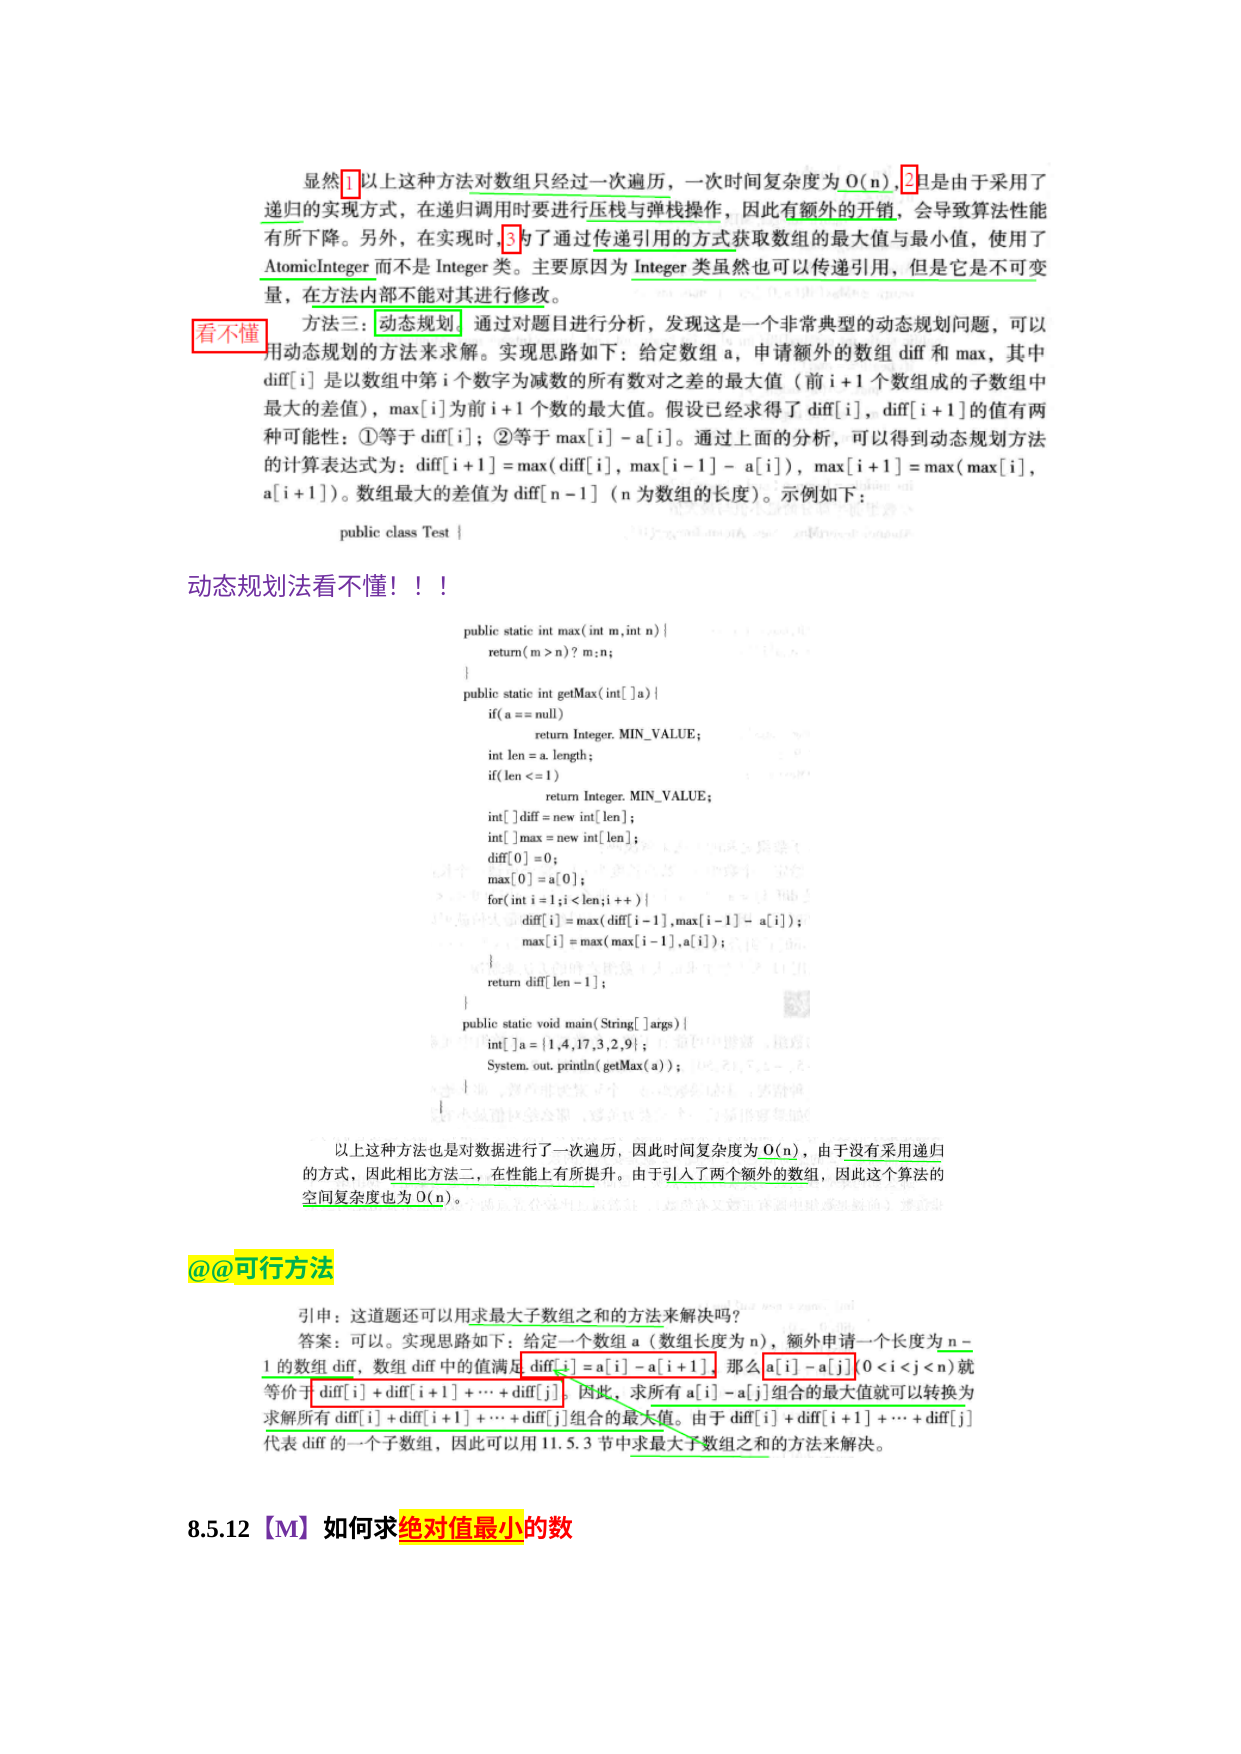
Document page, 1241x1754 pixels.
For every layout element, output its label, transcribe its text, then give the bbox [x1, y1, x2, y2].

picture [187, 162, 1065, 546]
text 动态规划法看不懂！！！ [187, 552, 1053, 617]
picture [430, 617, 810, 1129]
picture [253, 1299, 987, 1458]
picture [296, 1137, 944, 1211]
text @@可行方法 [187, 1234, 1053, 1299]
text 8.5.12【M】如何求绝对值最小的数 [187, 1494, 1053, 1559]
